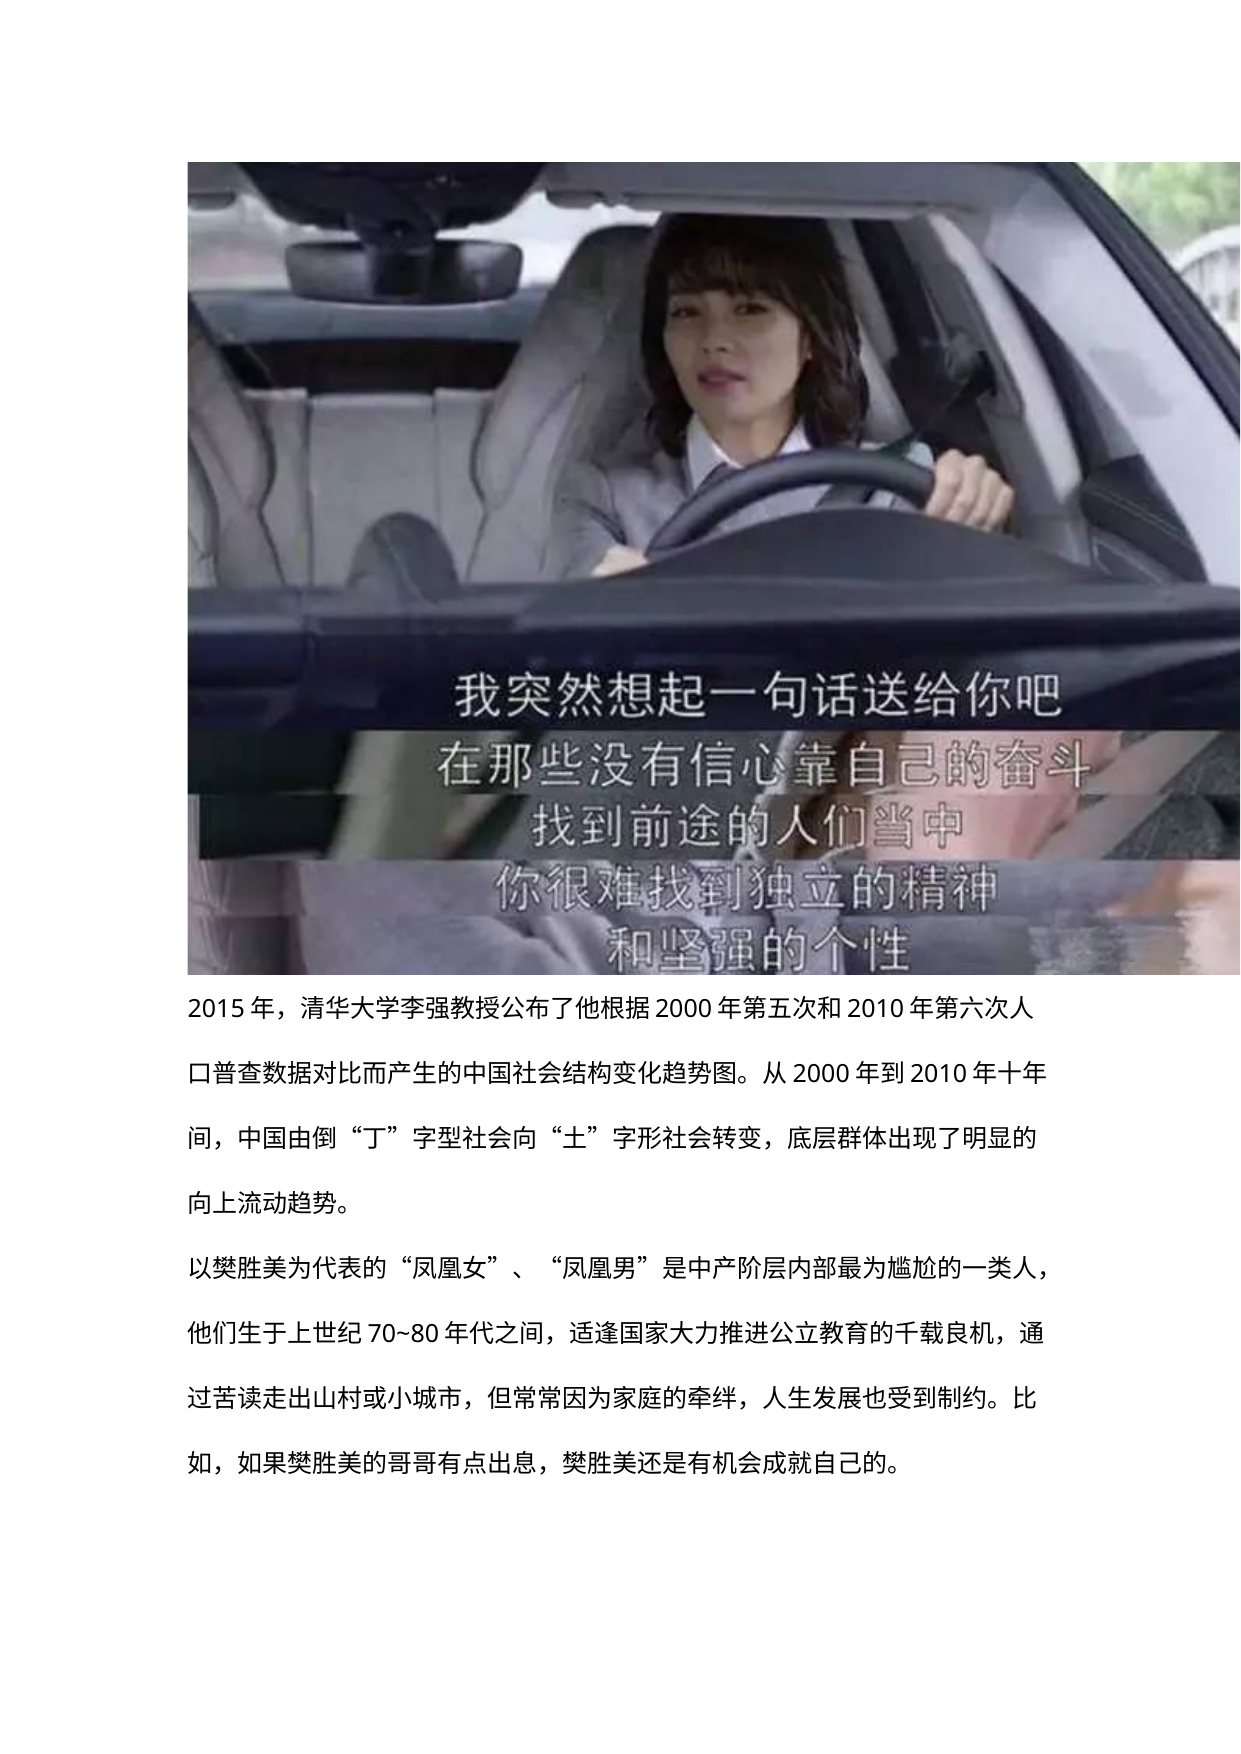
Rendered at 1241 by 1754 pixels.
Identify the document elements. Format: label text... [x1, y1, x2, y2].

picture [187, 162, 1241, 975]
text 2015年，清华大学李强教授公布了他根据2000年第五次和2010年第六次人口普查数据对比而产生的中国社会结构变化趋势图。从2000年到2010年十年间，中国由倒“丁”字型社会向“土”字形社会转变，底层群体出现了明显的向上流动趋势。 [187, 975, 1053, 1234]
text 以樊胜美为代表的“凤凰女”、“凤凰男”是中产阶层内部最为尴尬的一类人，他们生于上世纪70~80年代之间，适逢国家大力推进公立教育的千载良机，通过苦读走出山村或小城市，但常常因为家庭的牵绊，人生发展也受到制约。比如，如果樊胜美的哥哥有点出息，樊胜美还是有机会成就自己的。 [187, 1234, 1053, 1494]
